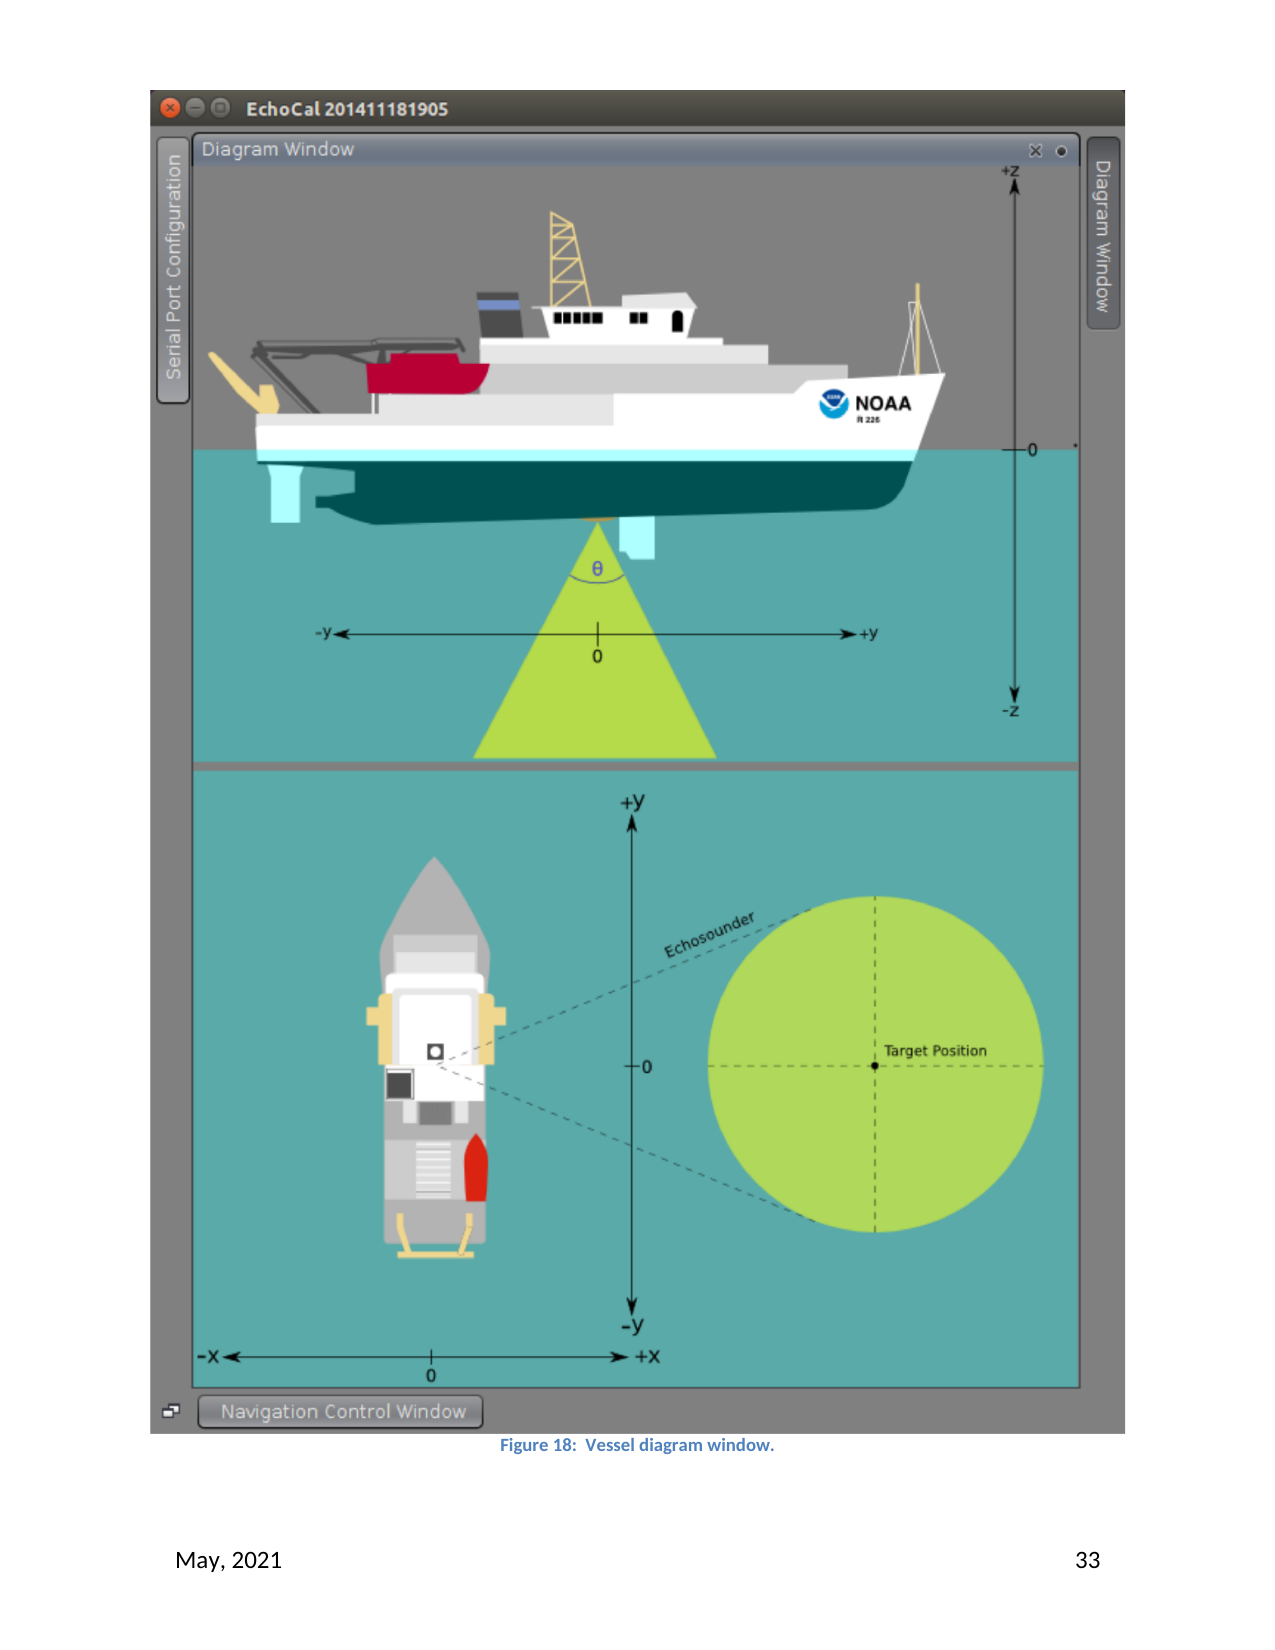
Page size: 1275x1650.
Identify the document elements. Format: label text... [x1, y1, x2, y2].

text Figure 18: Vessel diagram window. [150, 1434, 1125, 1456]
picture [150, 90, 1125, 1434]
